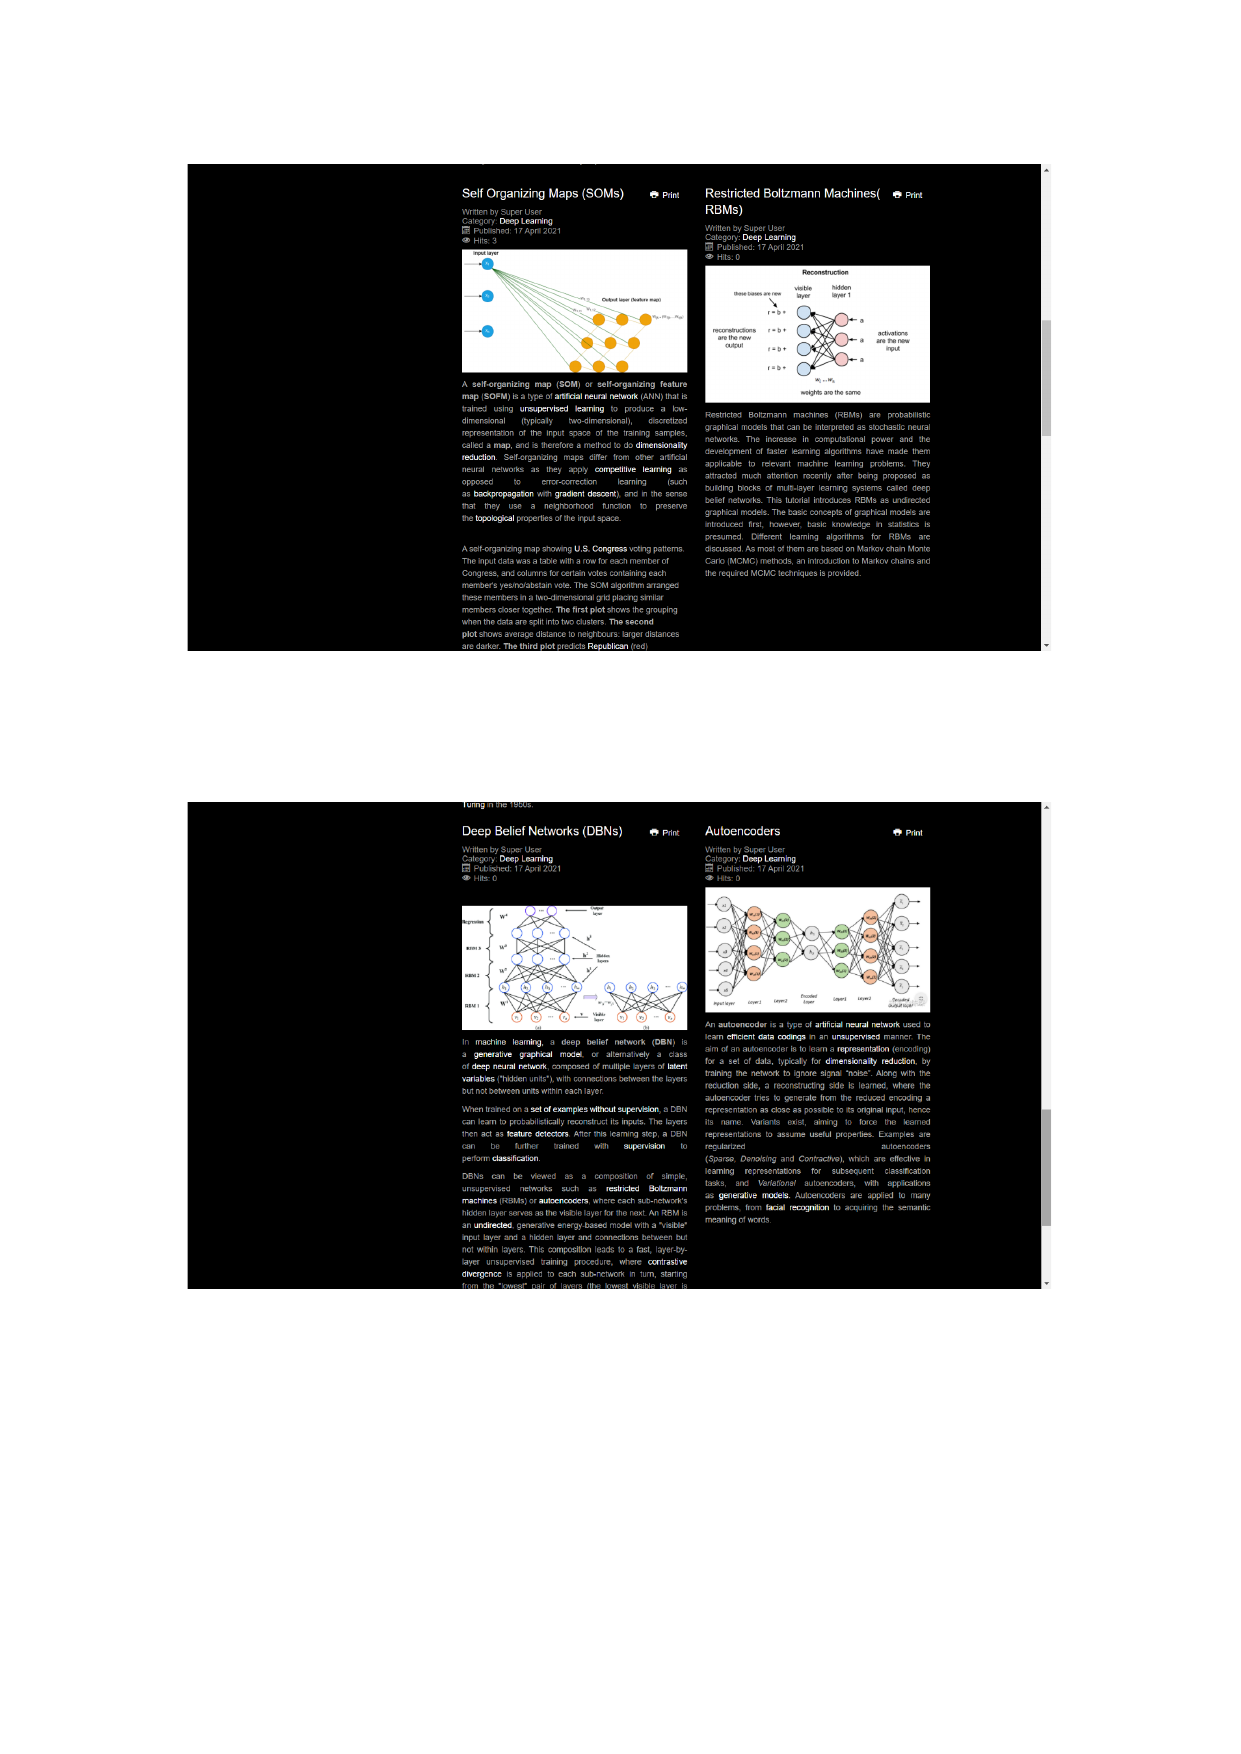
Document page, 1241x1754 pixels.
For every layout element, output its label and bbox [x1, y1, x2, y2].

picture [187, 164, 1052, 651]
picture [187, 802, 1052, 1289]
